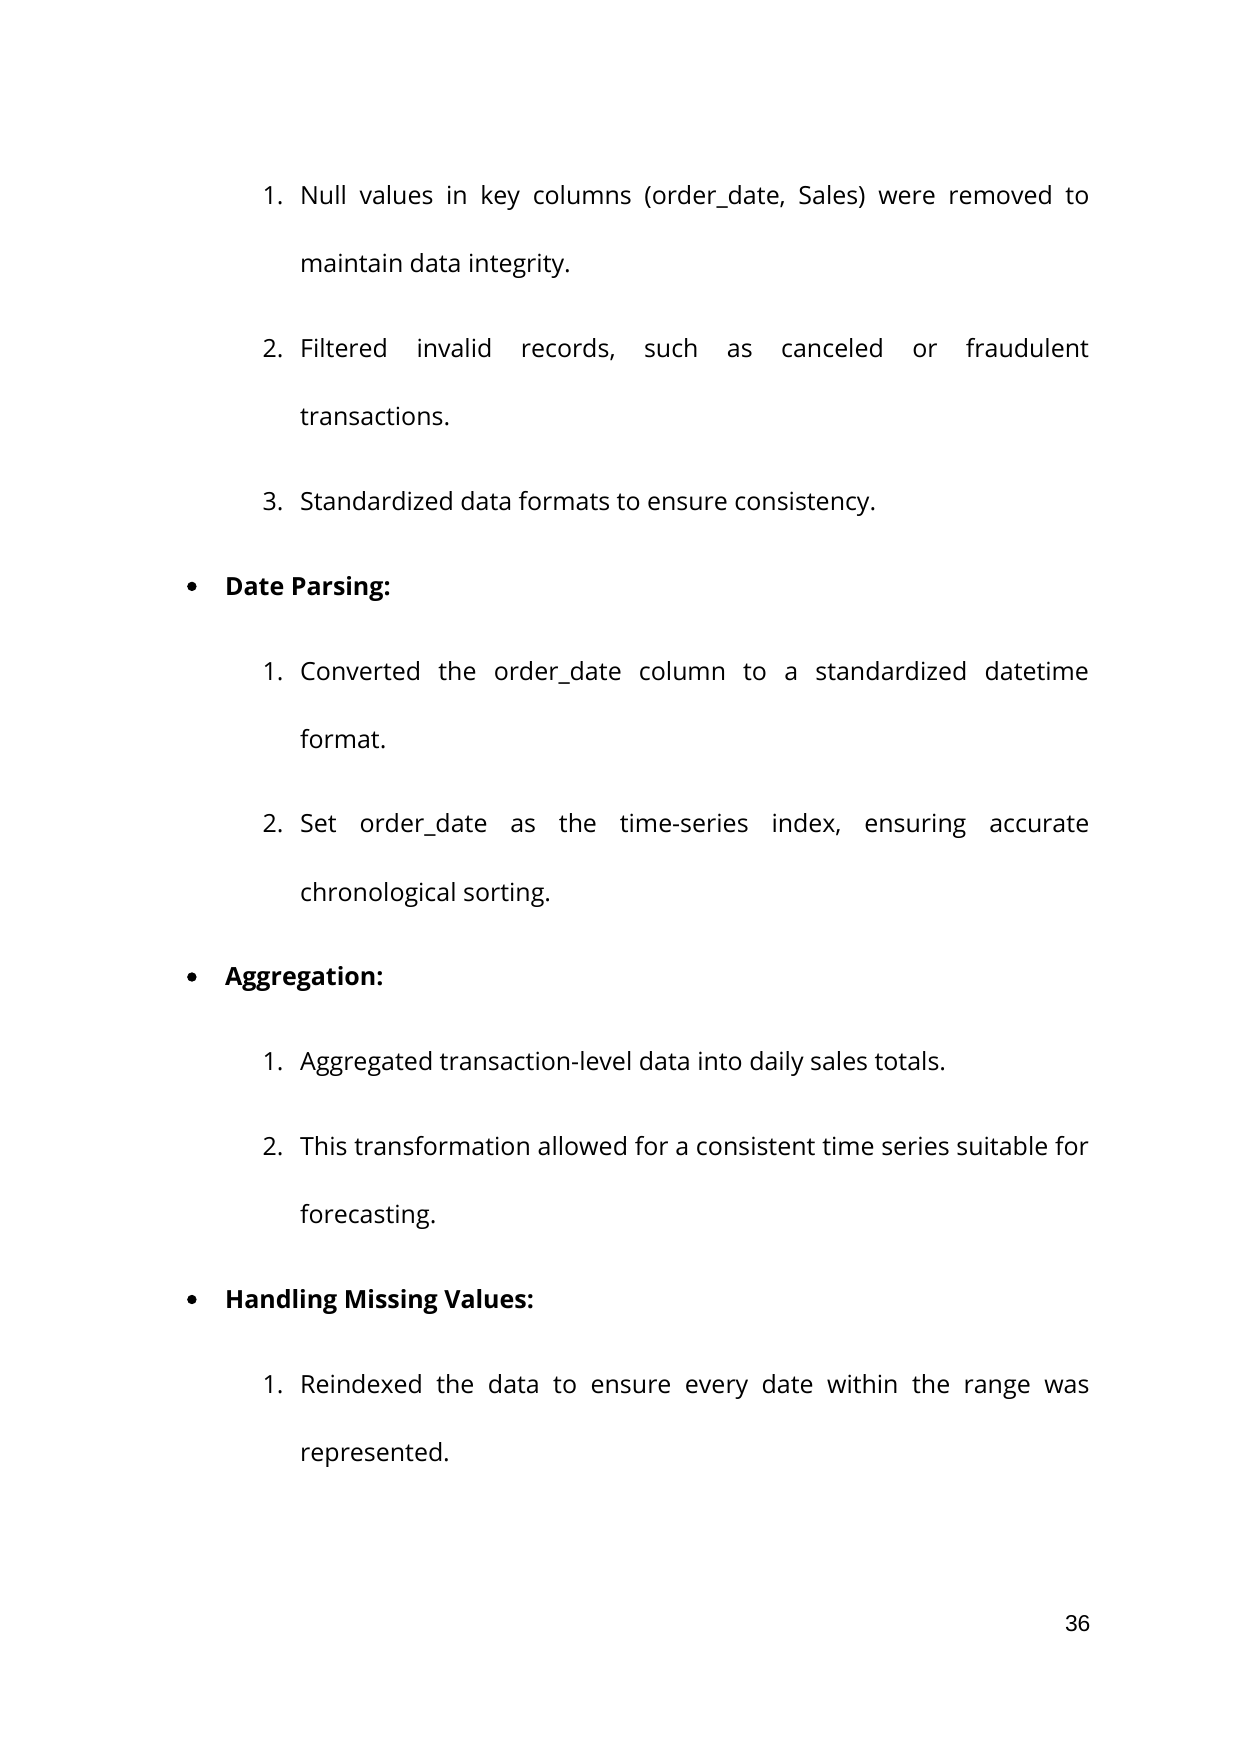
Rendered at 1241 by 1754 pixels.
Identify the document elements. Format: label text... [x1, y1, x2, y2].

list Standardized data formats to ensure consistency. [262, 483, 1090, 518]
list Aggregated transaction-level data into daily sales totals. [262, 1044, 1090, 1078]
list Set order_date as the time-series index, ensuring accurate chronological sorting. [262, 806, 1090, 908]
list Handling Missing Values: [187, 1281, 1090, 1316]
list Reindexed the data to ensure every date within the range was represented. [262, 1366, 1090, 1468]
list Null values in key columns (order_date, Sales) were removed to maintain data integrity. [262, 178, 1090, 280]
list Aggregation: [187, 959, 1090, 993]
list Date Parsing: [187, 568, 1090, 602]
list This transformation allowed for a consistent time series suitable for forecasting. [262, 1128, 1090, 1231]
list Converted the order_date column to a standardized datetime format. [262, 653, 1090, 755]
list Filtered invalid records, such as canceled or fraudulent transactions. [262, 331, 1090, 433]
